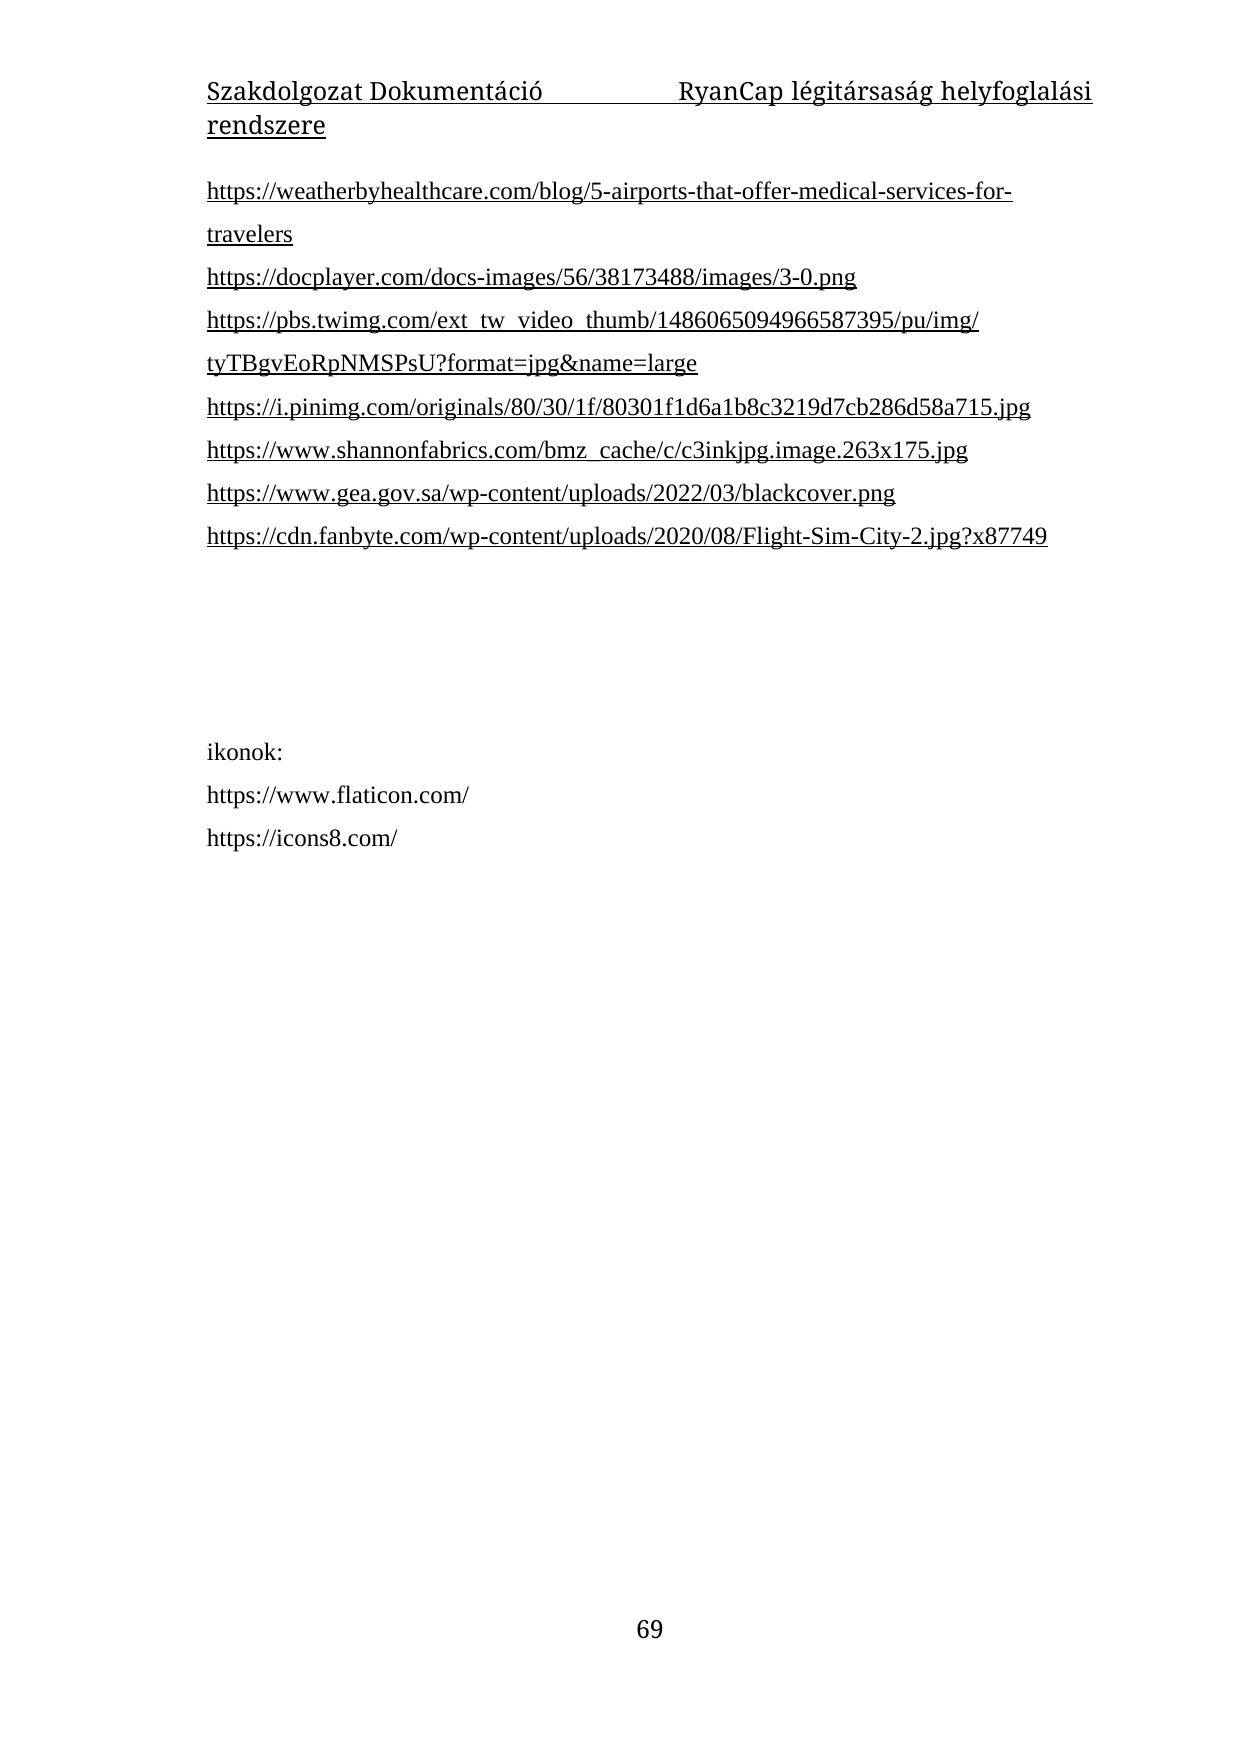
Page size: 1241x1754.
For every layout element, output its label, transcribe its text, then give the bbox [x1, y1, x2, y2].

text https://docplayer.com/docs-images/56/38173488/images/3-0.png [207, 262, 1093, 291]
text https://www.flaticon.com/ [207, 780, 1093, 808]
text https://www.shannonfabrics.com/bmz_cache/c/c3inkjpg.image.263x175.jpg [207, 435, 1093, 463]
text https://cdn.fanbyte.com/wp-content/uploads/2020/08/Flight-Sim-City-2.jpg?x87749 [207, 521, 1093, 550]
text ikonok: [207, 737, 1093, 765]
text https://icons8.com/ [207, 823, 1093, 852]
text https://www.gea.gov.sa/wp-content/uploads/2022/03/blackcover.png [207, 478, 1093, 507]
text https://weatherbyhealthcare.com/blog/5-airports-that-offer-medical-services-for-travelers [207, 176, 1093, 248]
text https://i.pinimg.com/originals/80/30/1f/80301f1d6a1b8c3219d7cb286d58a715.jpg [207, 392, 1093, 420]
text https://pbs.twimg.com/ext_tw_video_thumb/1486065094966587395/pu/img/tyTBgvEoRpNMSPsU?format=jpg&name=large [207, 305, 1093, 377]
